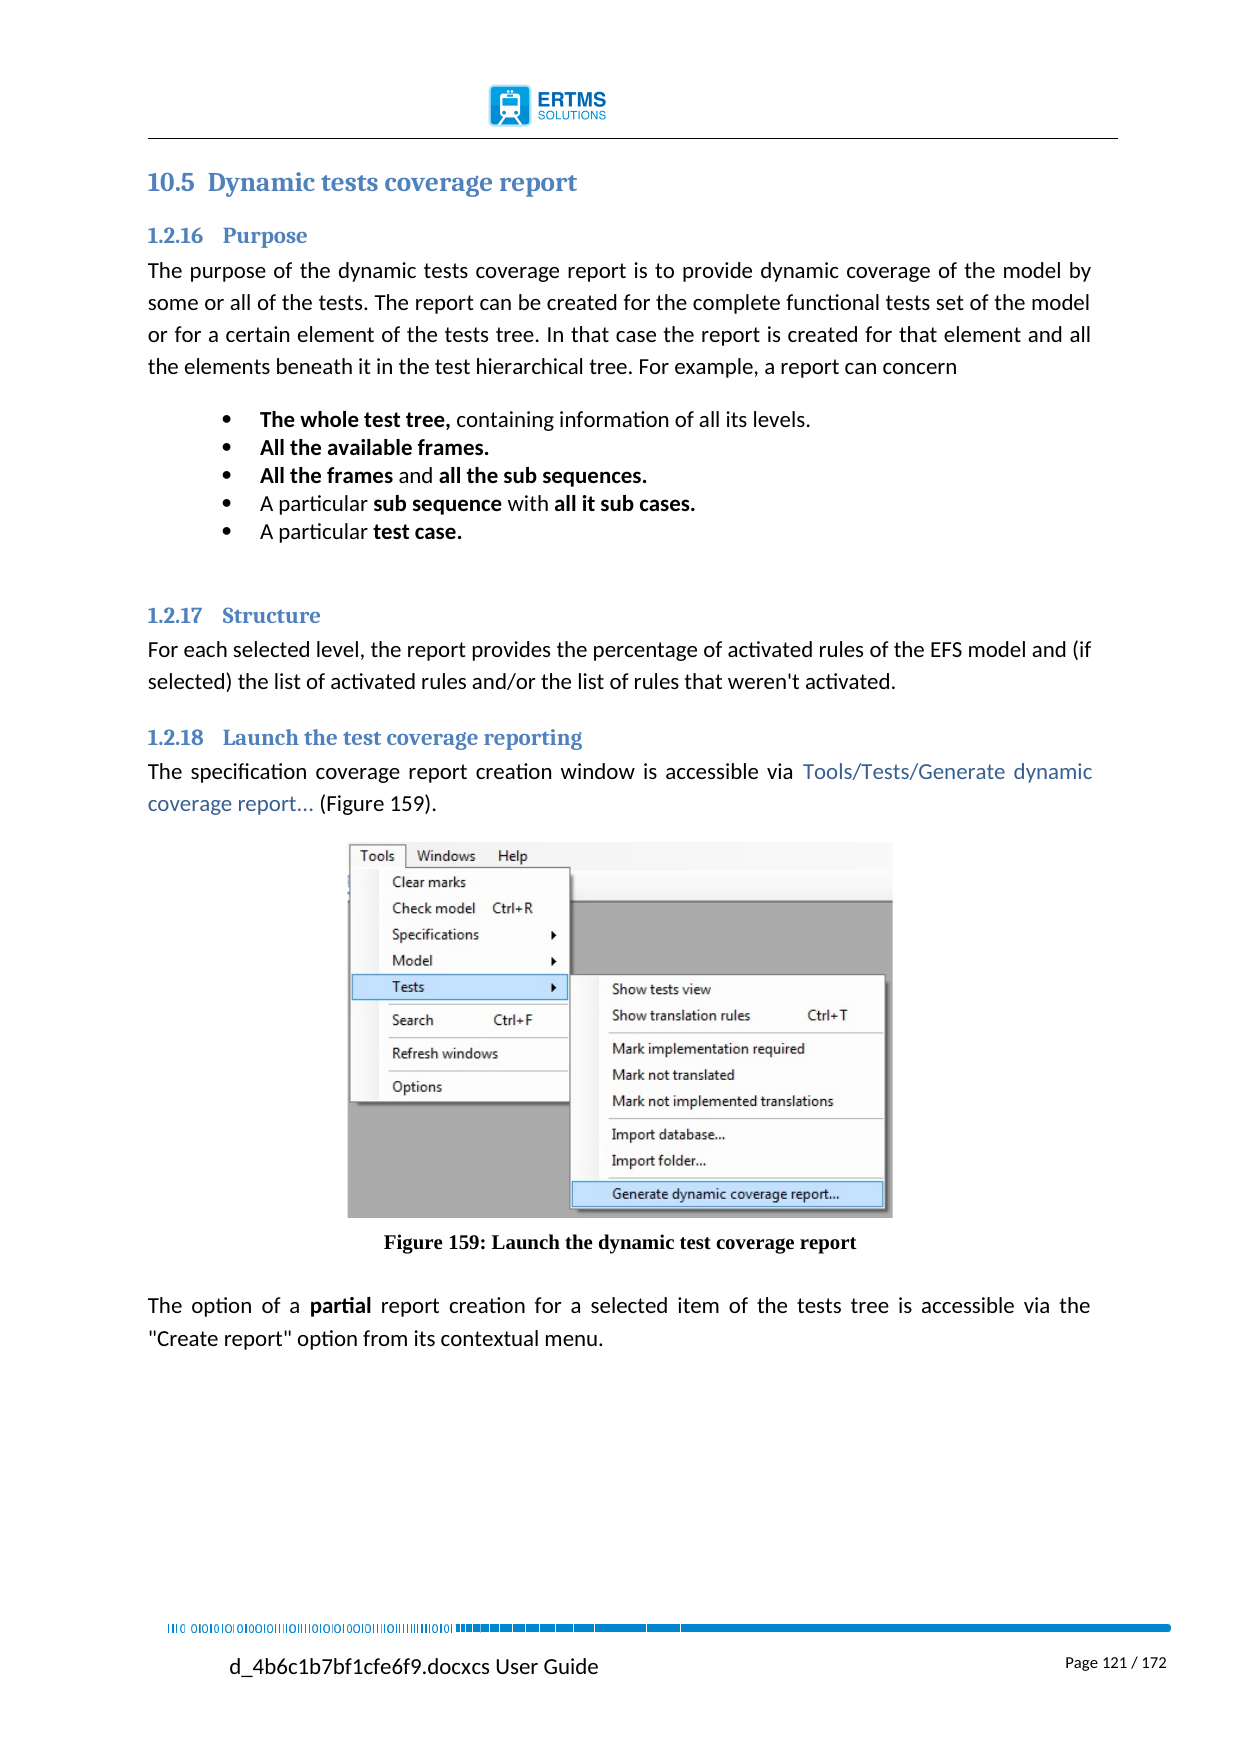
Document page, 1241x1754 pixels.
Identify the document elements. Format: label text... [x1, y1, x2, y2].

subtitle Structure [148, 603, 1093, 629]
list A particular sub sequence with all it sub cases. [223, 489, 1093, 517]
subtitle Dynamic tests coverage report [148, 167, 1093, 198]
picture [347, 842, 893, 1218]
picture [167, 1624, 1171, 1633]
list The whole test tree, containing information of all its levels. [223, 405, 1093, 433]
subtitle Launch the test coverage reporting [148, 725, 1093, 751]
subtitle Purpose [148, 223, 1093, 249]
list A particular test case. [223, 517, 1093, 546]
text For each selected level, the report provides the percentage of activated rules of the EFS model and (if selected) the list of activated rules and/or the list of rules that weren't activated. [148, 635, 1093, 696]
picture [477, 73, 617, 138]
list All the available frames. [223, 433, 1093, 461]
list All the frames and all the sub sequences. [223, 461, 1093, 489]
text The option of a partial report creation for a selected item of the tests tree is accessible via the "Create report" option from its contextual menu. [148, 1292, 1093, 1352]
text The purpose of the dynamic tests coverage report is to provide dynamic coverage of the model by some or all of the tests. The report can be created for the complete functional tests set of the model or for a certain element of the tests tree. In that case the report is created for that element and all the elements beneath it in the test hierarchical tree. For example, a report can concern [148, 256, 1093, 380]
